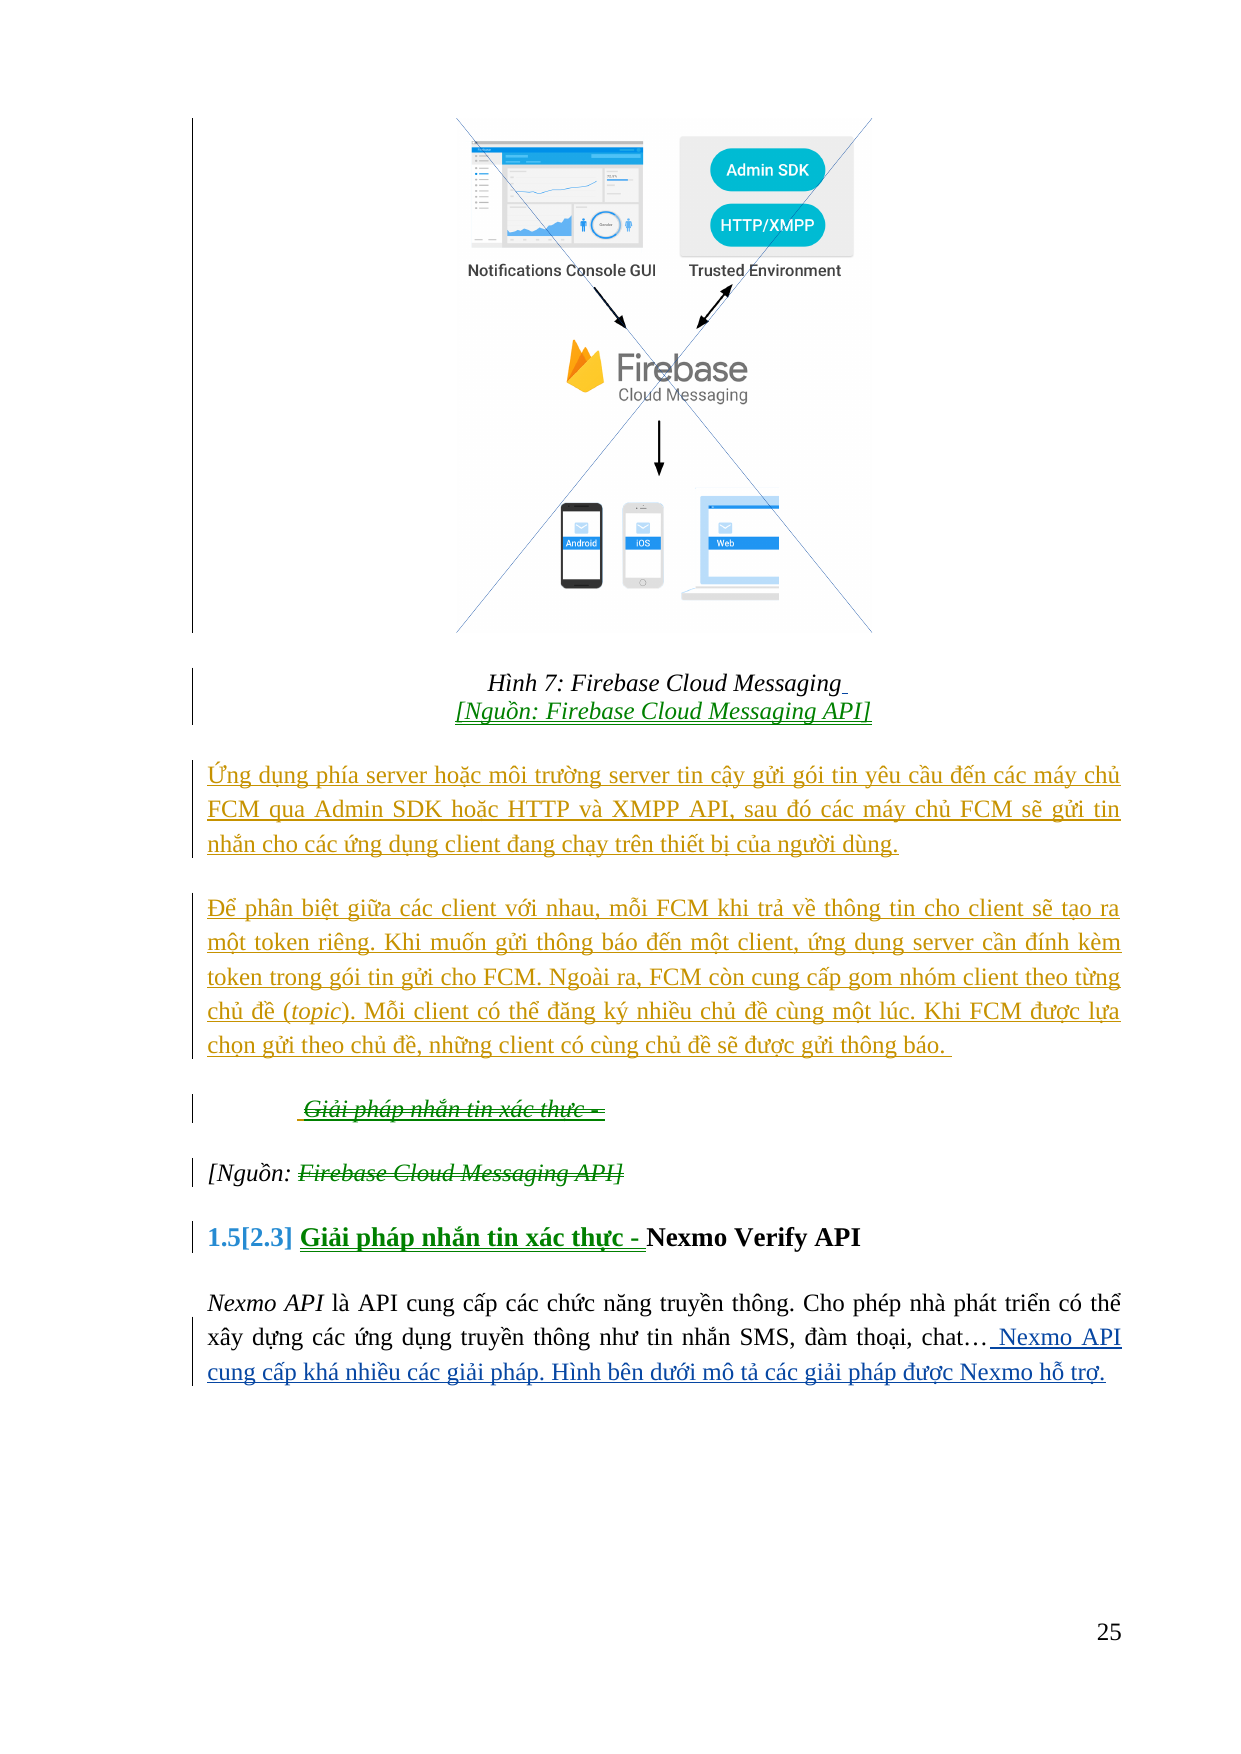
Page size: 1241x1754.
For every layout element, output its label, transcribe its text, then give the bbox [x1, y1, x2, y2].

picture [665, 119, 873, 632]
subtitle Nexmo Verify API [207, 1221, 1122, 1253]
picture [458, 377, 871, 633]
text Nexmo API là API cung cấp các chức năng truyền thông. Cho phép nhà phát triển có thể xây dựng các ứng dụng truyền thông như tin nhắn SMS, đàm thoại, chat… [207, 1288, 1122, 1386]
picture [458, 118, 871, 374]
picture [456, 119, 663, 631]
